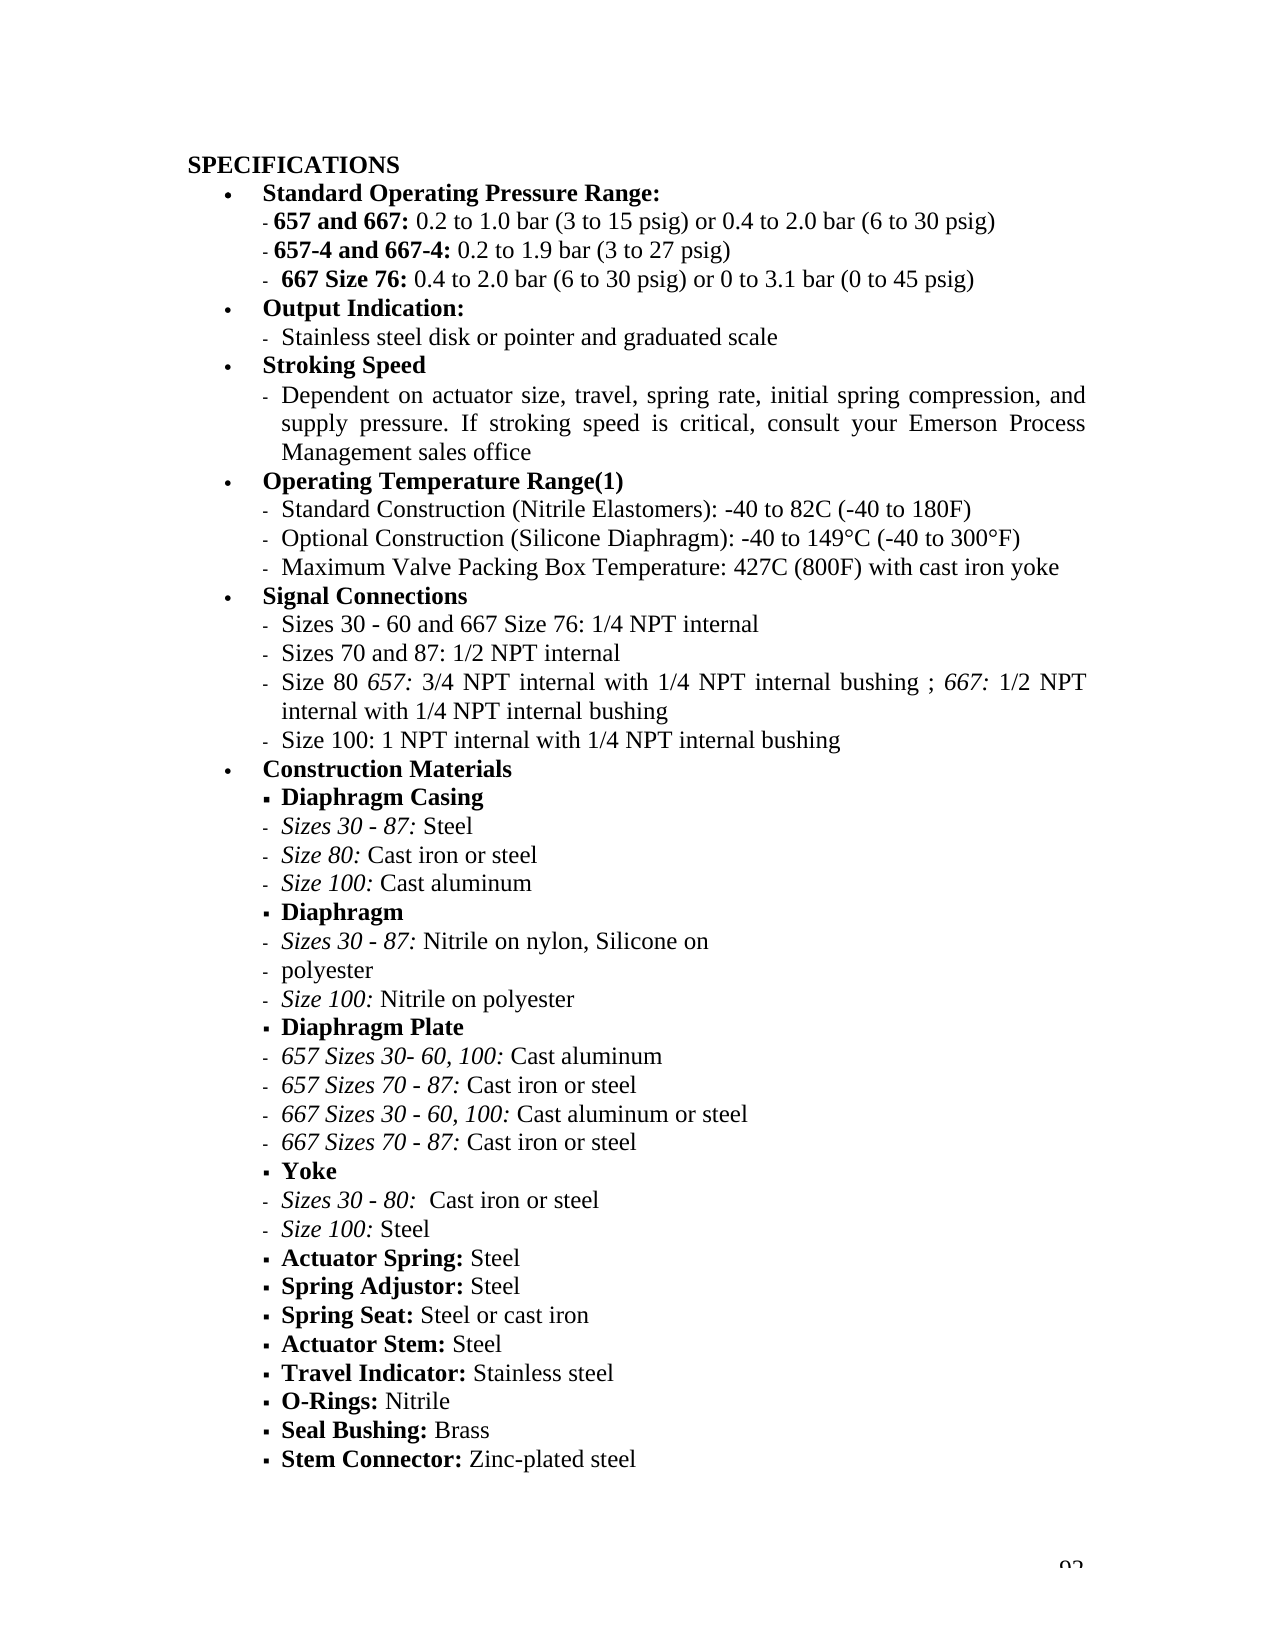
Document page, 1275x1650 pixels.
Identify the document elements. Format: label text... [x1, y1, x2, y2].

subtitle Stroking Speed [225, 351, 1269, 380]
list Actuator Spring: Steel [262, 1243, 1269, 1271]
list Standard Operating Pressure Range: [225, 178, 1269, 207]
list Spring Seat: Steel or cast iron [262, 1300, 1269, 1329]
subtitle Diaphragm [262, 898, 1269, 926]
list 667 Sizes 30 - 60, 100: Cast aluminum or steel [262, 1099, 1269, 1127]
list Sizes 70 and 87: 1/2 NPT internal [262, 638, 1269, 667]
list Size 100: Steel [262, 1214, 1269, 1243]
list Sizes 30 - 87: Steel [262, 811, 1269, 840]
list O-Rings: Nitrile [262, 1386, 1269, 1415]
list Stainless steel disk or pointer and graduated scale [262, 322, 1269, 351]
list Actuator Stem: Steel [262, 1329, 1269, 1358]
list Travel Indicator: Stainless steel [262, 1358, 1269, 1386]
subtitle Output Indication: [225, 293, 1269, 322]
list Size 100: 1 NPT internal with 1/4 NPT internal bushing [262, 725, 1269, 753]
subtitle Construction Materials [225, 754, 1269, 783]
subtitle Signal Connections [225, 581, 1269, 610]
list Size 80 657: 3/4 NPT internal with 1/4 NPT internal bushing ; 667: 1/2 NPT internal with 1/4 NPT internal bushing [262, 667, 1088, 725]
list Spring Adjustor: Steel [262, 1271, 1269, 1300]
subtitle Operating Temperature Range(1) [225, 466, 1269, 495]
list polyester [262, 955, 1269, 984]
list 667 Sizes 70 - 87: Cast iron or steel [262, 1127, 1269, 1156]
subtitle Yoke [262, 1157, 1269, 1185]
list Maximum Valve Packing Box Temperature: 427C (800F) with cast iron yoke [262, 552, 1269, 581]
text  657 and 667: 0.2 to 1.0 bar (3 to 15 psig) or 0.4 to 2.0 bar (6 to 30 psig) [262, 207, 1269, 236]
list Dependent on actuator size, travel, spring rate, initial spring compression, and supply pressure. If stroking speed is critical, consult your Emerson Process Management sales office [262, 380, 1087, 466]
list Seal Bushing: Brass [262, 1415, 1269, 1444]
list Stem Connector: Zinc-plated steel [262, 1444, 1269, 1473]
list Optional Construction (Silicone Diaphragm): -40 to 149°C (-40 to 300°F) [262, 523, 1269, 552]
list Sizes 30 - 87: Nitrile on nylon, Silicone on [262, 926, 1269, 955]
list Size 100: Cast aluminum [262, 868, 1269, 897]
subtitle SPECIFICATIONS [187, 150, 1269, 178]
list Sizes 30 - 80: Cast iron or steel [262, 1185, 1269, 1214]
list Size 80: Cast iron or steel [262, 840, 1269, 868]
list 657 Sizes 70 - 87: Cast iron or steel [262, 1070, 1269, 1099]
text  657-4 and 667-4: 0.2 to 1.9 bar (3 to 27 psig) [262, 236, 1269, 264]
list Size 100: Nitrile on polyester [262, 984, 1269, 1012]
list 657 Sizes 30- 60, 100: Cast aluminum [262, 1041, 1269, 1070]
list Sizes 30 - 60 and 667 Size 76: 1/4 NPT internal [262, 610, 1269, 638]
list Standard Construction (Nitrile Elastomers): -40 to 82C (-40 to 180F) [262, 495, 1269, 523]
subtitle Diaphragm Plate [262, 1013, 1269, 1041]
list Diaphragm Casing [262, 783, 1269, 811]
list 667 Size 76: 0.4 to 2.0 bar (6 to 30 psig) or 0 to 3.1 bar (0 to 45 psig) [262, 264, 1269, 293]
